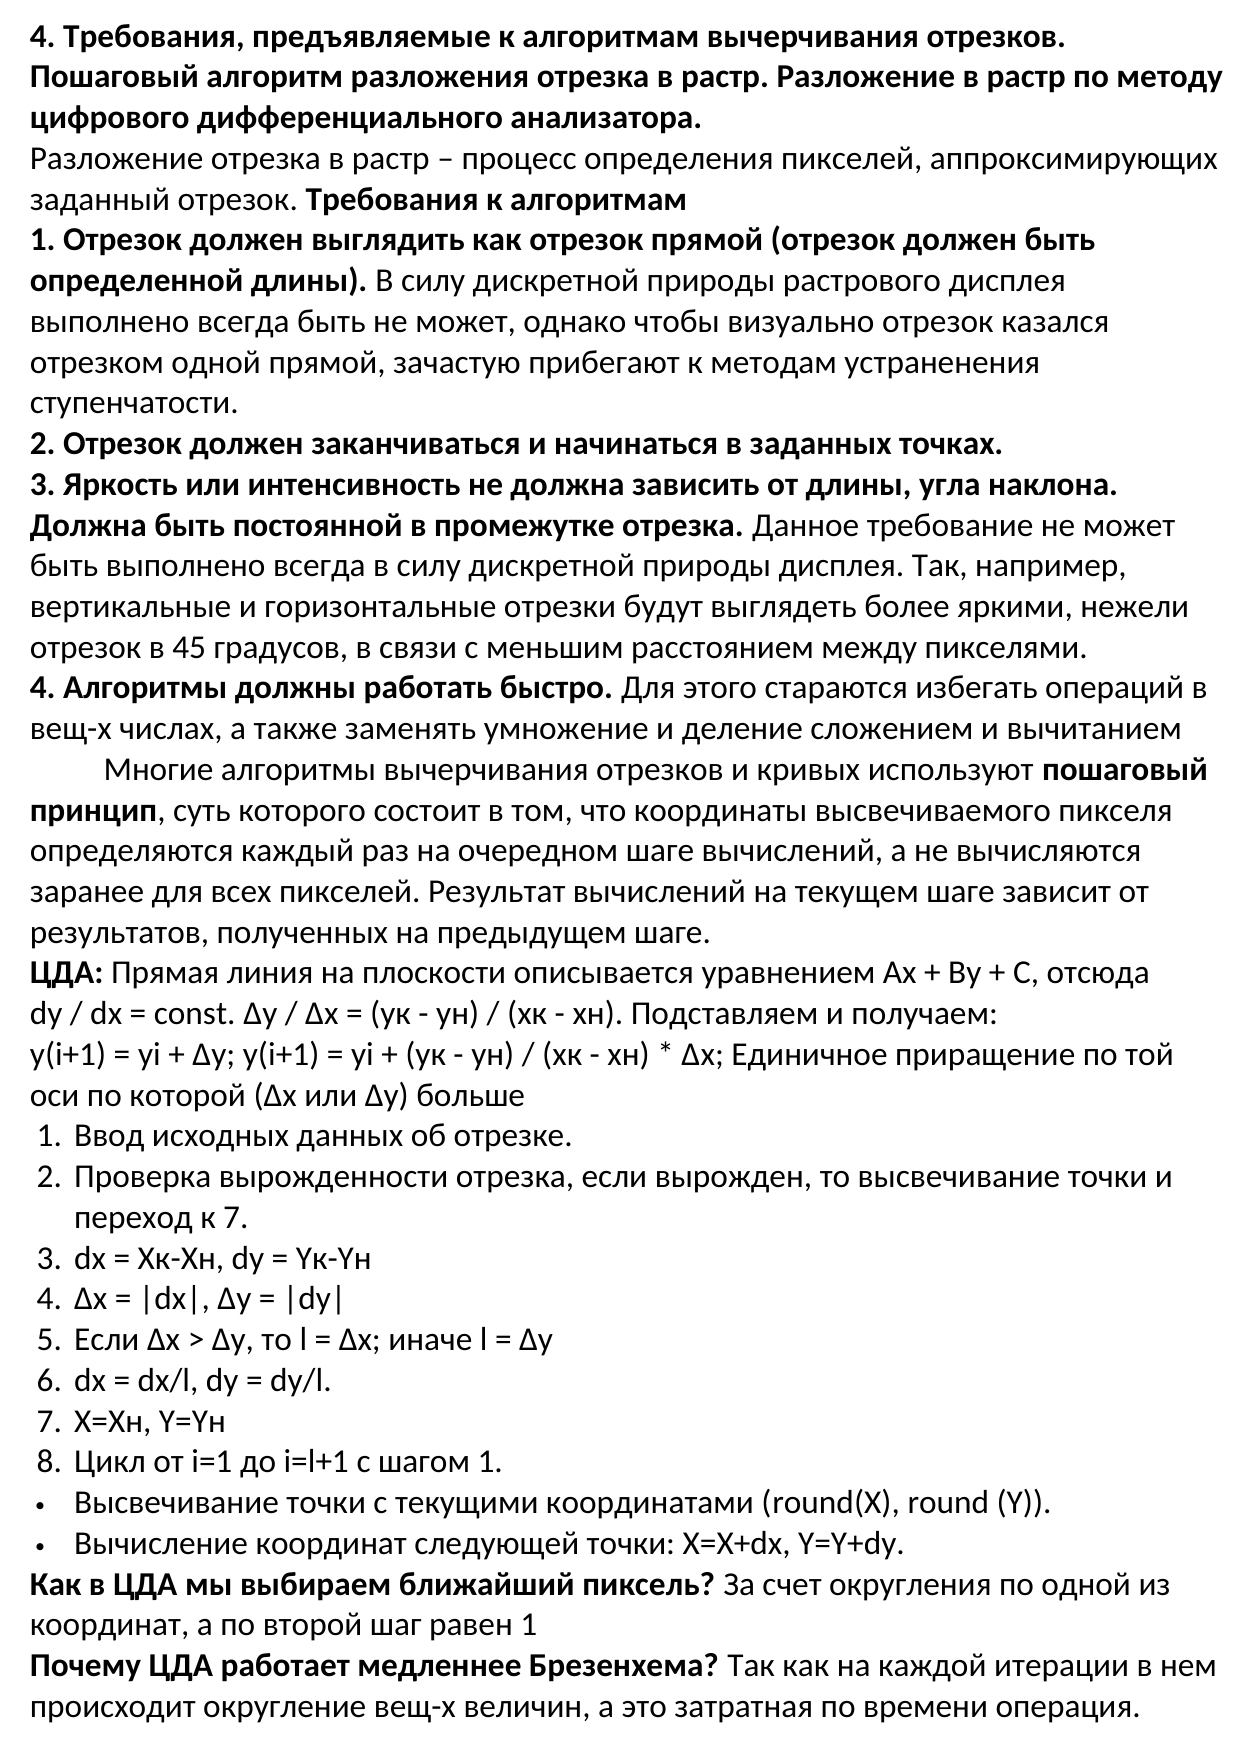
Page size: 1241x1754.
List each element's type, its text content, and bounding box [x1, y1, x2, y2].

list dx = dx/l, dy = dy/l. [36, 1359, 1226, 1399]
list Если Δx > Δy, то l = Δx; иначе l = Δy [36, 1318, 1226, 1359]
list Вычисление координат следующей точки: X=X+dx, Y=Y+dy. [36, 1522, 1226, 1562]
list Ввод исходных данных об отрезке. [36, 1114, 1226, 1155]
text y(i+1) = yi + Δy; y(i+1) = yi + (ук - yн) / (хк - хн) * Δx; Единичное приращение по той оси по которой (Δx или Δy) больше [29, 1033, 1226, 1114]
text 1. Отрезок должен выглядить как отрезок прямой (отрезок должен быть определенной длины). В силу дискретной природы растрового дисплея выполнено всегда быть не может, однако чтобы визуально отрезок казался отрезком одной прямой, зачастую прибегают к методам устраненения ступенчатости. 2. Отрезок должен заканчиваться и начинаться в заданных точках. 3. Яркость или интенсивность не должна зависить от длины, угла наклона. Должна быть постоянной в промежутке отрезка. Данное требование не может быть выполнено всегда в силу дискретной природы дисплея. Так, например, вертикальные и горизонтальные отрезки будут выглядеть более яркими, нежели отрезок в 45 градусов, в связи с меньшим расстоянием между пикселями. 4. Алгоритмы должны работать быстро. Для этого стараются избегать операций в вещ-х числах, а также заменять умножение и деление сложением и вычитанием [29, 218, 1226, 748]
list dx = Xк-Xн, dy = Yк-Yн [36, 1237, 1226, 1277]
list Проверка вырожденности отрезка, если вырожден, то высвечивание точки и переход к 7. [36, 1155, 1226, 1237]
text ЦДА: Прямая линия на плоскости описывается уравнением Ax + By + C, отсюда [29, 952, 1226, 992]
subtitle 4. Требования, предъявляемые к алгоритмам вычерчивания отрезков. Пошаговый алгоритм разложения отрезка в растр. Разложение в растр по методу цифрового дифференциального анализатора. [29, 15, 1226, 137]
list Δx = |dx|, Δy = |dy| [36, 1277, 1226, 1318]
list Цикл от i=1 до i=l+1 с шагом 1. [36, 1440, 1226, 1481]
text Многие алгоритмы вычерчивания отрезков и кривых используют пошаговый принцип, суть которого состоит в том, что координаты высвечиваемого пикселя определяются каждый раз на очередном шаге вычислений, а не вычисляются заранее для всех пикселей. Результат вычислений на текущем шаге зависит от результатов, полученных на предыдущем шаге. [29, 748, 1226, 952]
text Разложение отрезка в растр – процесс определения пикселей, аппроксимирующих заданный отрезок. Требования к алгоритмам [29, 137, 1226, 218]
text Почему ЦДА работает медленнее Брезенхема? Так как на каждой итерации в нем происходит округление вещ-х величин, а это затратная по времени операция. [29, 1644, 1226, 1725]
list X=Xн, Y=Yн [36, 1399, 1226, 1440]
list Высвечивание точки с текущими координатами (round(X), round (Y)). [36, 1481, 1226, 1522]
text dy / dx = const. Δy / Δx = (ук - yн) / (хк - хн). Подставляем и получаем: [29, 992, 1226, 1033]
text Как в ЦДА мы выбираем ближайший пиксель? За счет округления по одной из координат, а по второй шаг равен 1 [29, 1562, 1226, 1644]
